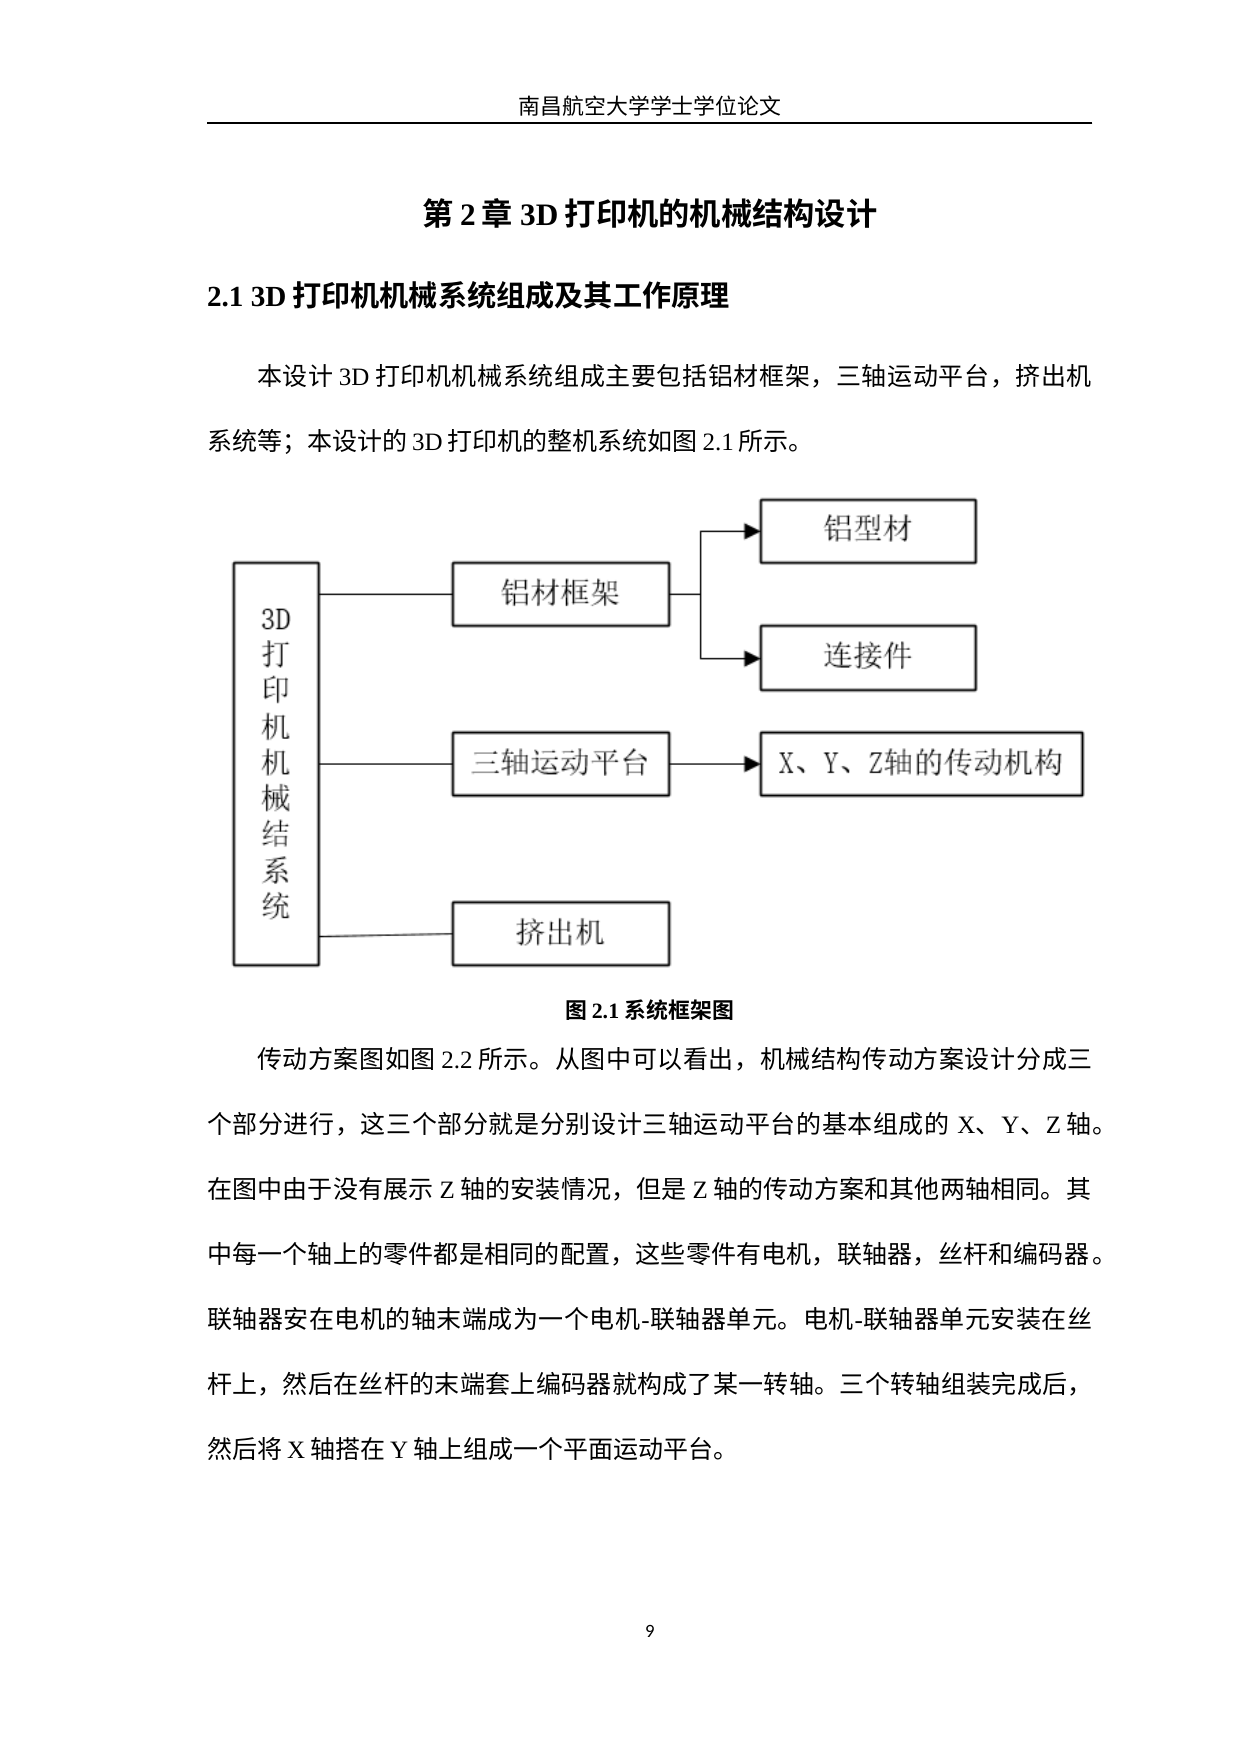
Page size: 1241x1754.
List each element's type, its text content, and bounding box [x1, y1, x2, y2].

text 本设计3D打印机机械系统组成主要包括铝材框架，三轴运动平台，挤出机系统等；本设计的3D打印机的整机系统如图2.1所示。 [207, 342, 1092, 472]
subtitle 第2章 3D打印机的机械结构设计 [207, 180, 1092, 245]
text 传动方案图如图2.2所示。从图中可以看出，机械结构传动方案设计分成三个部分进行，这三个部分就是分别设计三轴运动平台的基本组成的X、Y、Z轴。在图中由于没有展示Z轴的安装情况，但是Z轴的传动方案和其他两轴相同。其中每一个轴上的零件都是相同的配置，这些零件有电机，联轴器，丝杆和编码器。联轴器安在电机的轴末端成为一个电机-联轴器单元。电机-联轴器单元安装在丝杆上，然后在丝杆的末端套上编码器就构成了某一转轴。三个转轴组装完成后，然后将X轴搭在Y轴上组成一个平面运动平台。 [207, 1025, 1092, 1480]
picture [206, 472, 1093, 973]
text 图2.1 系统框架图 [207, 992, 1092, 1025]
subtitle 2.1 3D打印机机械系统组成及其工作原理 [207, 261, 1092, 326]
